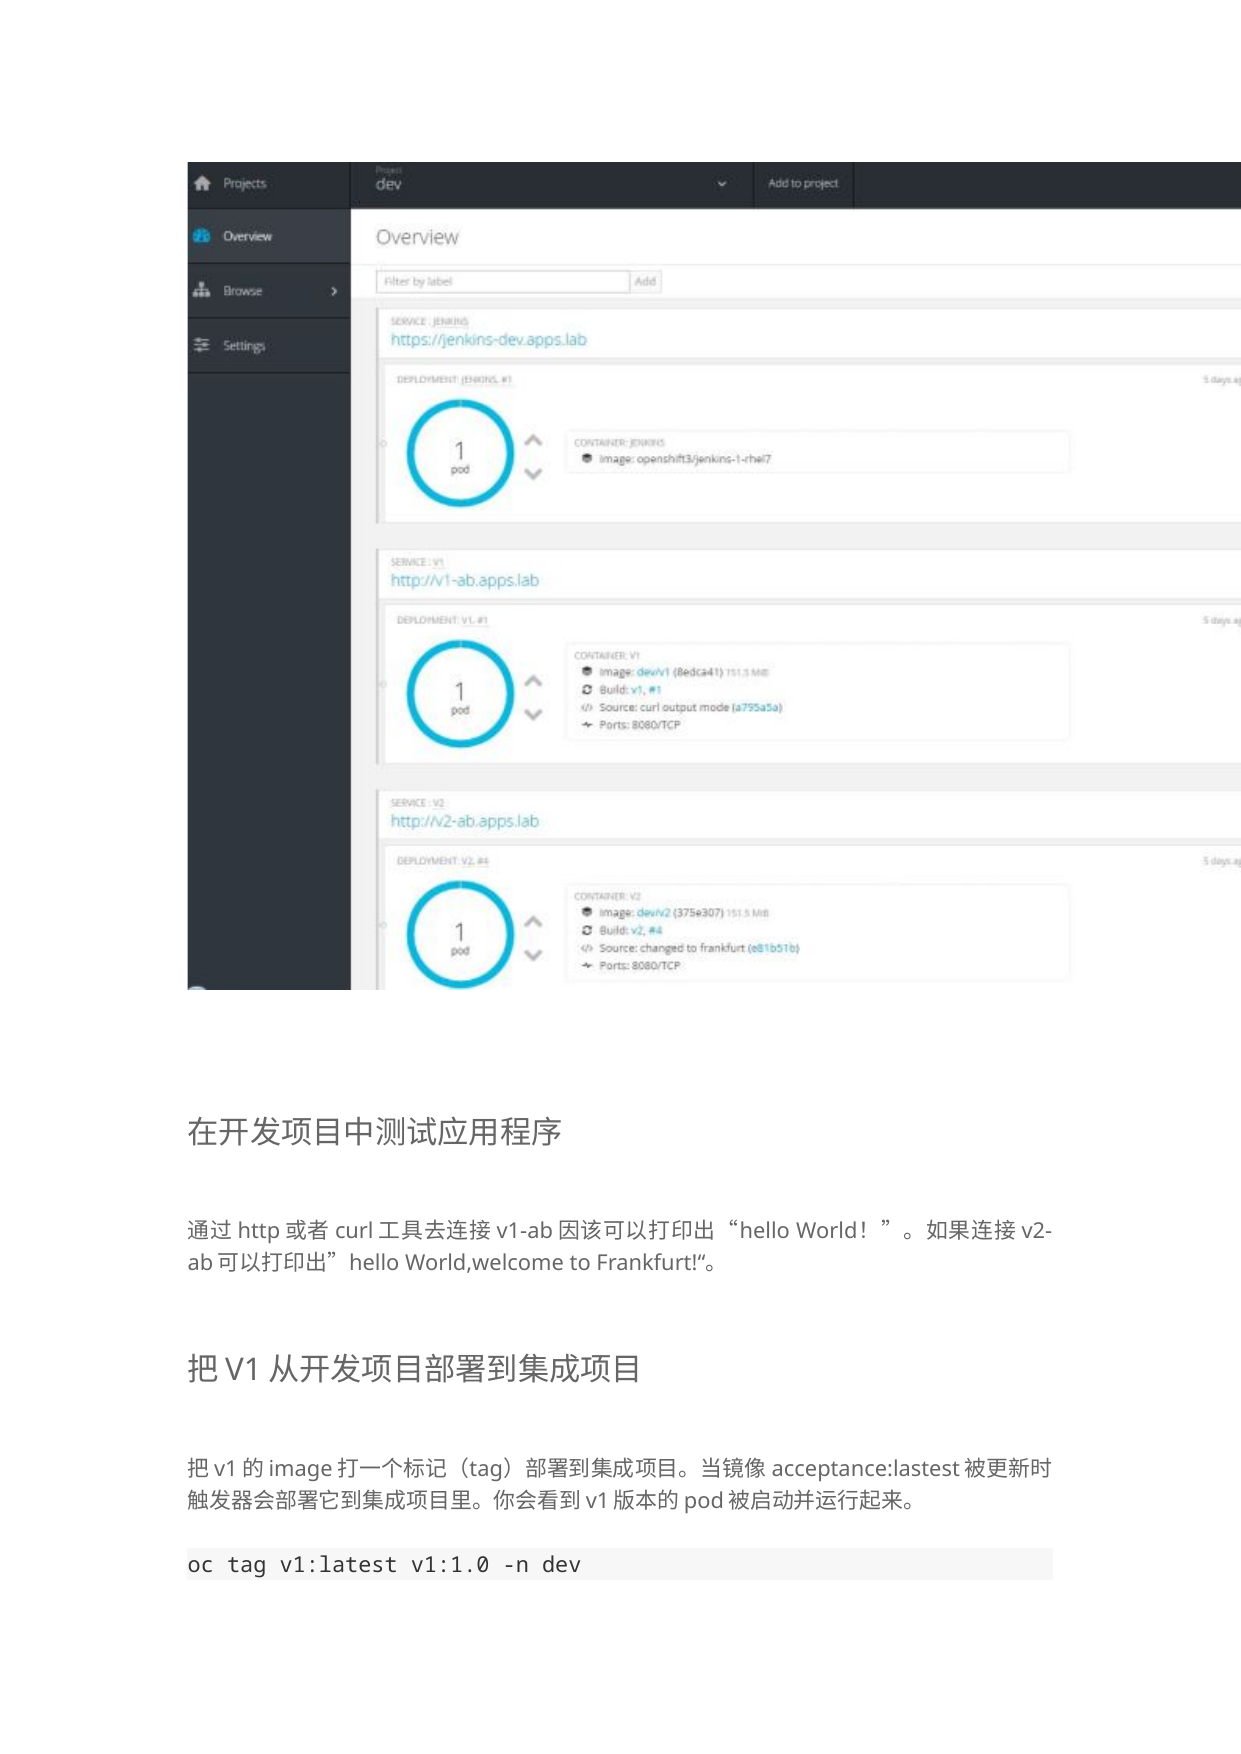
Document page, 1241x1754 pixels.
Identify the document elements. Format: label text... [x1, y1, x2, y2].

text 把v1的image打一个标记（tag）部署到集成项目。当镜像acceptance:lastest被更新时触发器会部署它到集成项目里。你会看到v1版本的pod被启动并运行起来。 [187, 1450, 1053, 1548]
text 通过http或者curl工具去连接v1-ab因该可以打印出“hello World！”。如果连接v2-ab可以打印出”hello World,welcome to Frankfurt!“。 [187, 1212, 1053, 1310]
text oc tag v1:latest v1:1.0 -n dev [187, 1548, 1053, 1580]
subtitle 在开发项目中测试应用程序 [187, 1097, 1053, 1162]
picture [187, 162, 1241, 990]
subtitle 把V1从开发项目部署到集成项目 [187, 1335, 1053, 1400]
